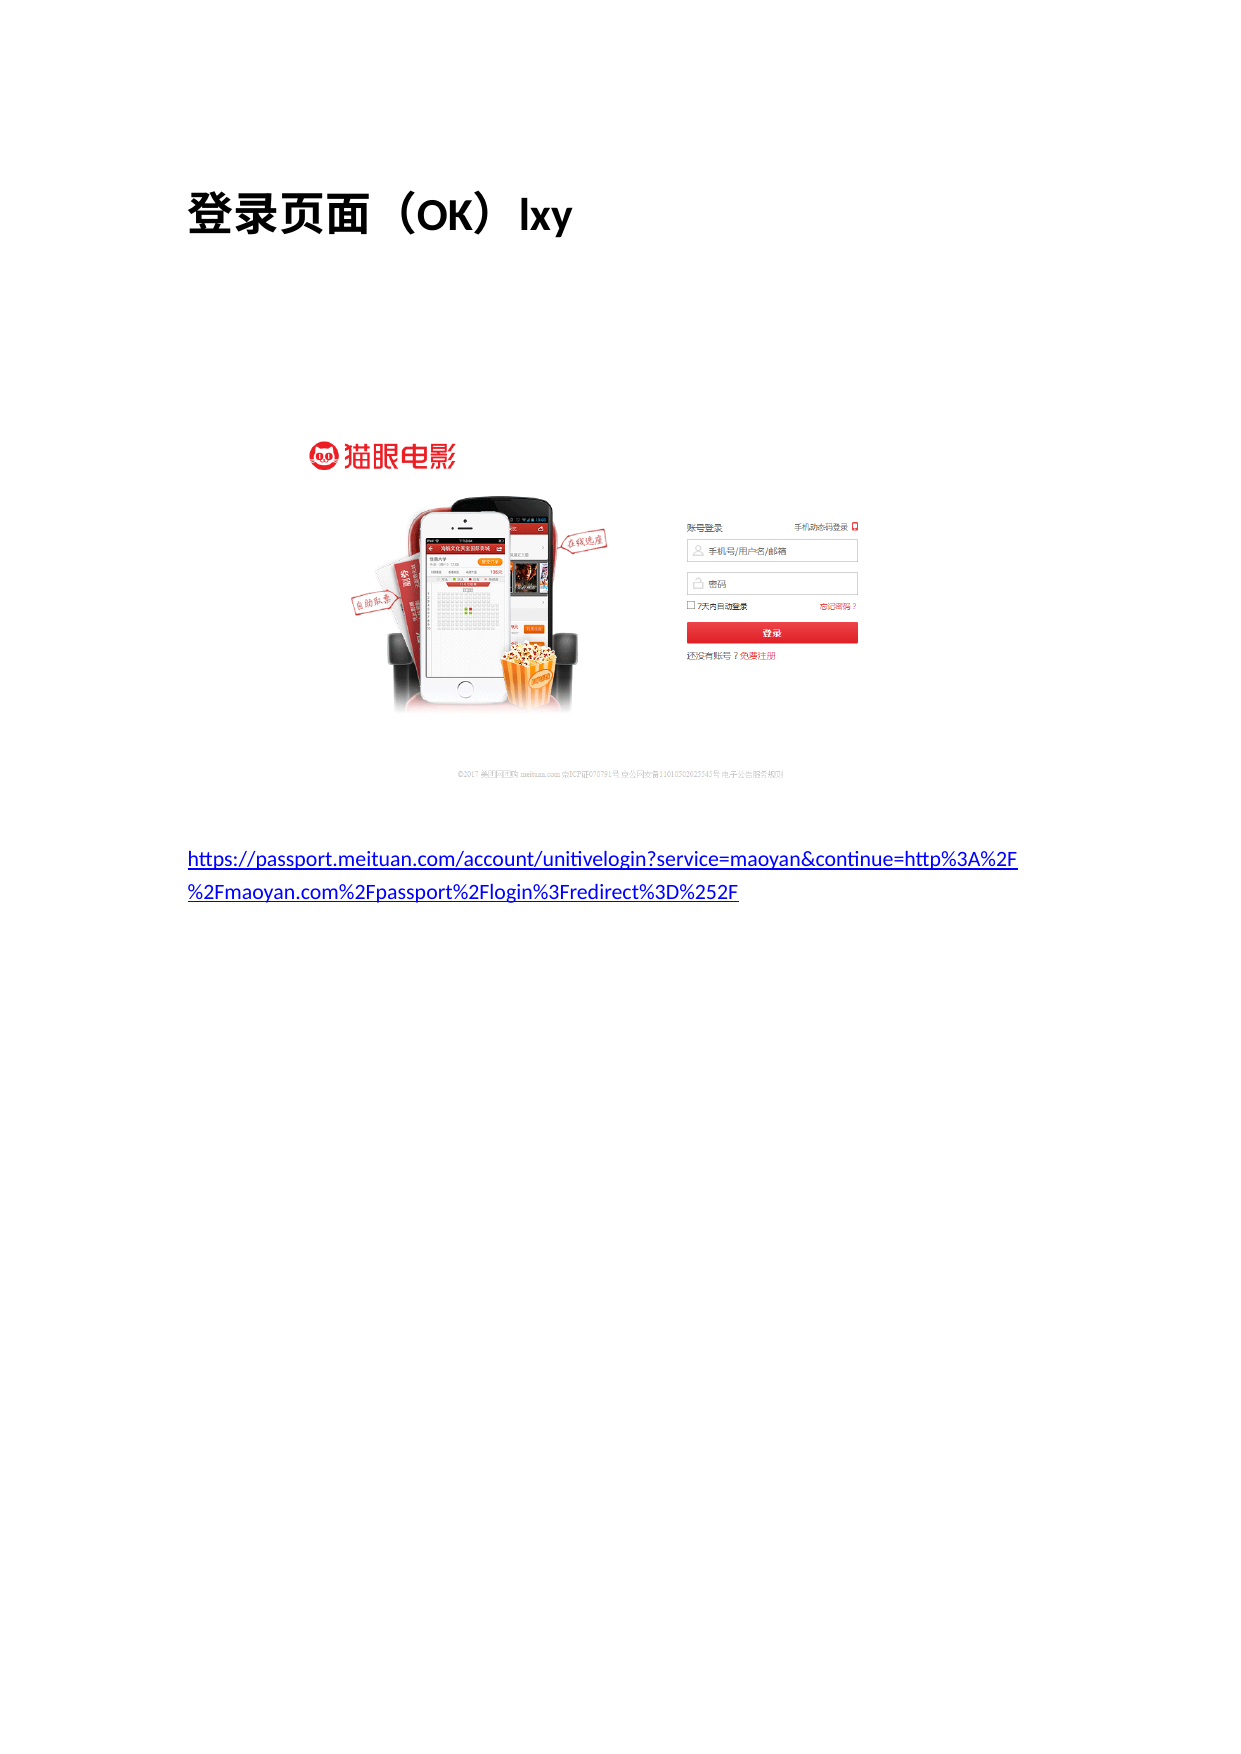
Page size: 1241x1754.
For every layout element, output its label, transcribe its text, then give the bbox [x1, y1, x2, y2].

subtitle 登录页面（OK）lxy [187, 162, 1053, 259]
picture [187, 420, 1053, 826]
text https://passport.meituan.com/account/unitivelogin?service=maoyan&continue=http%3A%2F%2Fmaoyan.com%2Fpassport%2Flogin%3Fredirect%3D%252F [187, 842, 1053, 907]
